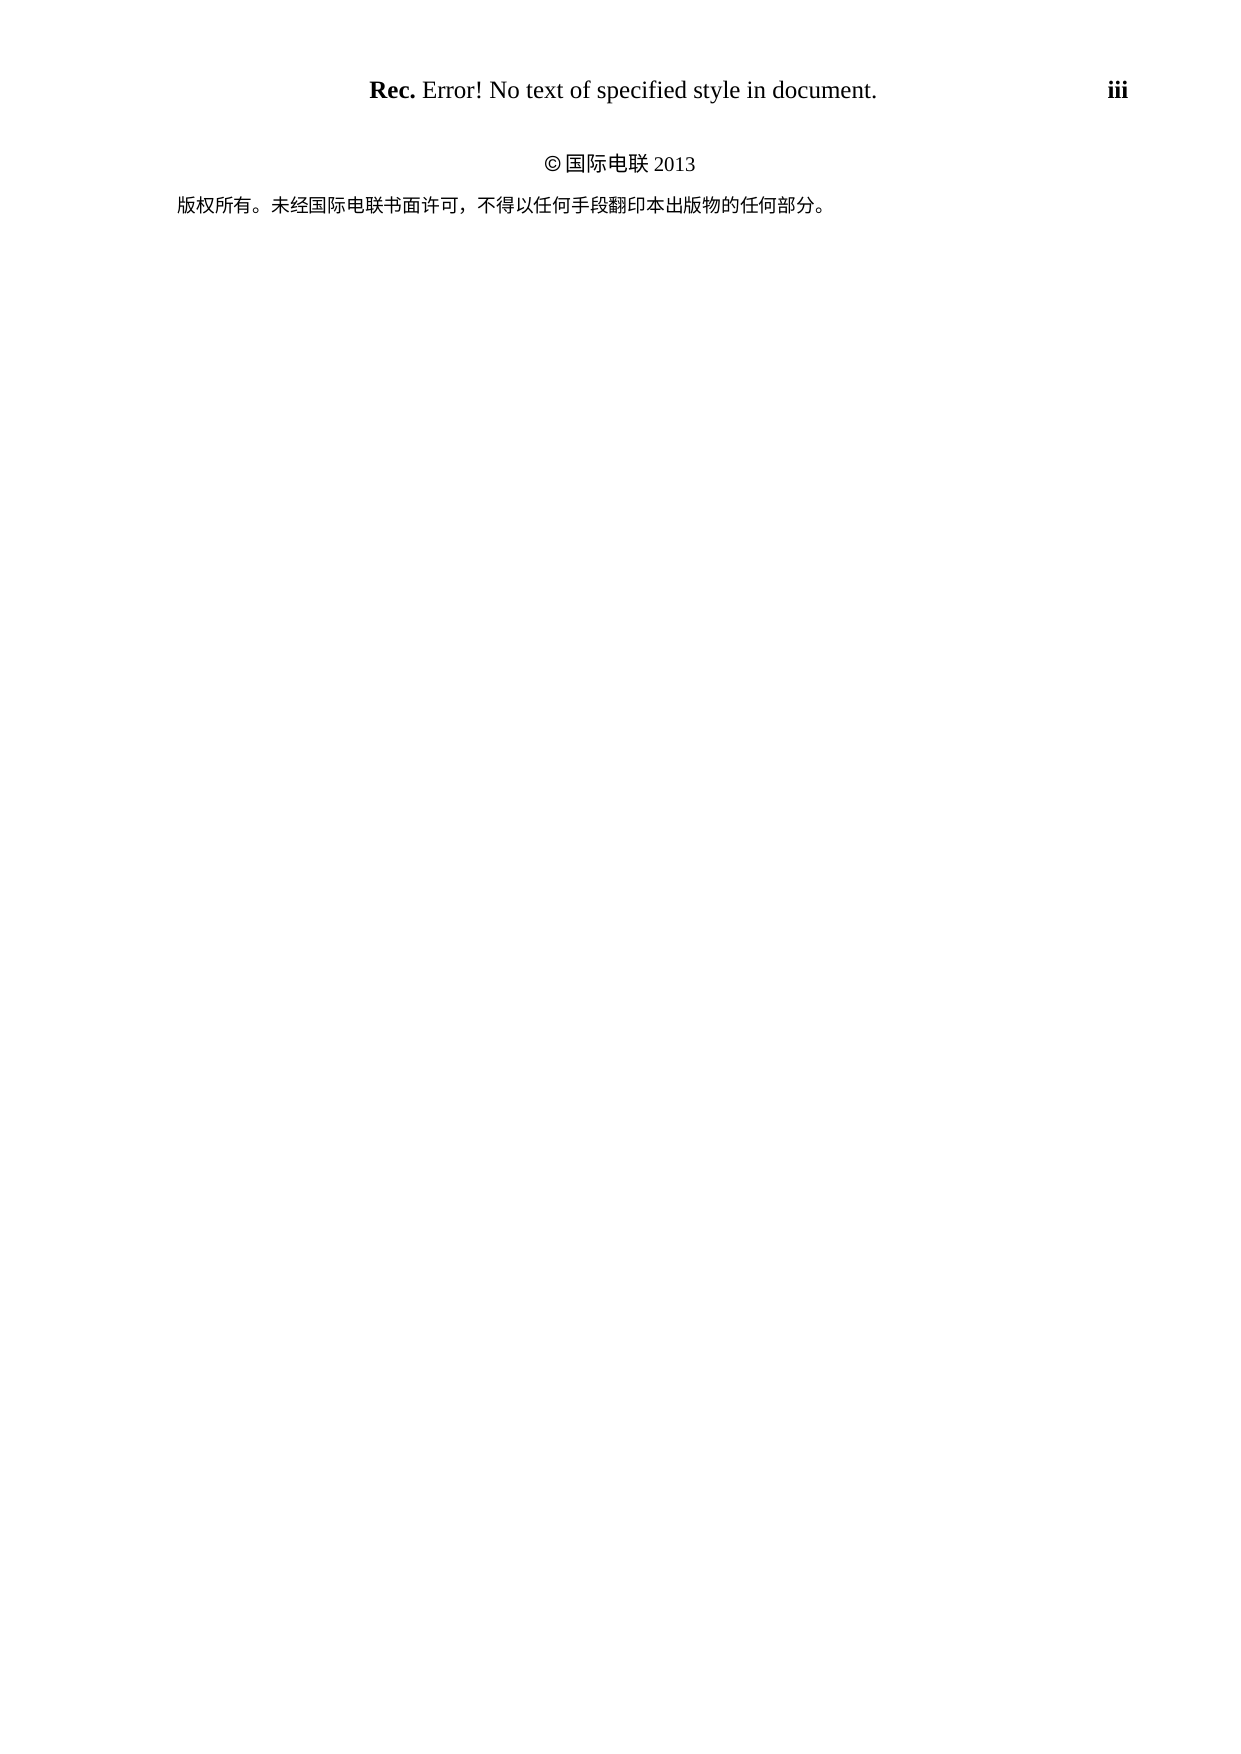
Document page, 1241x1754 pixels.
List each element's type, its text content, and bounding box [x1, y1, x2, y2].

text 国际电联 2013 [118, 148, 1122, 178]
text 版权所有。未经国际电联书面许可，不得以任何手段翻印本出版物的任何部分。 [118, 190, 1122, 218]
